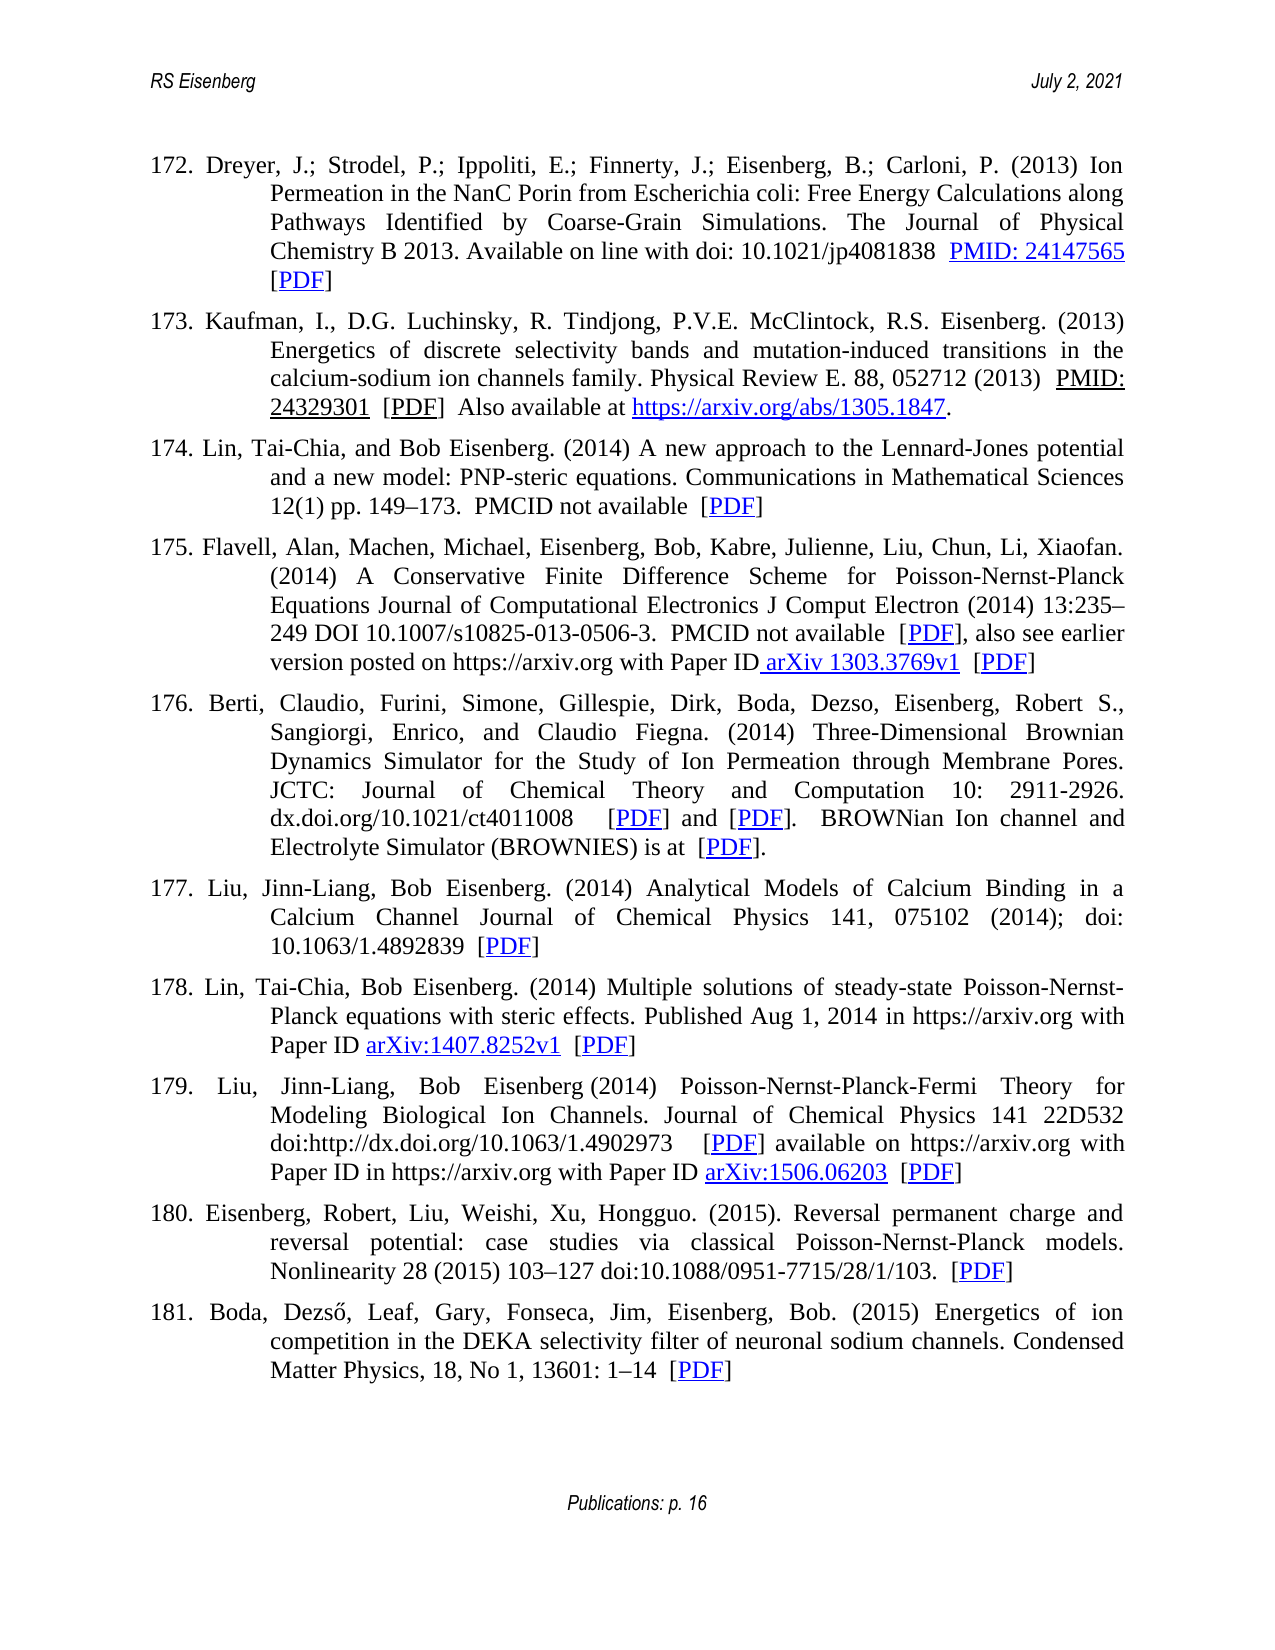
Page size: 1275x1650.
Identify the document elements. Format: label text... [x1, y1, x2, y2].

text 175. Flavell, Alan, Machen, Michael, Eisenberg, Bob, Kabre, Julienne, Liu, Chun, Li, Xiaofan. (2014) A Conservative Finite Difference Scheme for Poisson-Nernst-Planck Equations Journal of Computational Electronics J Comput Electron (2014) 13:235–249 DOI 10.1007/s10825-013-0506-3. PMCID not available [PDF], also see earlier version posted on https://arxiv.org with Paper ID arXiv 1303.3769v1 [PDF] [150, 532, 1125, 676]
text 174. Lin, Tai-Chia, and Bob Eisenberg. (2014) A new approach to the Lennard-Jones potential and a new model: PNP-steric equations. Communications in Mathematical Sciences 12(1) pp. 149–173. PMCID not available [PDF] [150, 433, 1125, 520]
text 177. Liu, Jinn-Liang, Bob Eisenberg. (2014) Analytical Models of Calcium Binding in a Calcium Channel Journal of Chemical Physics 141, 075102 (2014); doi: 10.1063/1.4892839 [PDF] [150, 873, 1125, 960]
text 173. Kaufman, I., D.G. Luchinsky, R. Tindjong, P.V.E. McClintock, R.S. Eisenberg. (2013) Energetics of discrete selectivity bands and mutation-induced transitions in the calcium-sodium ion channels family. Physical Review E. 88, 052712 (2013) PMID: 24329301 [PDF] Also available at https://arxiv.org/abs/1305.1847. [150, 306, 1125, 421]
text 181. Boda, Dezső, Leaf, Gary, Fonseca, Jim, Eisenberg, Bob. (2015) Energetics of ion competition in the DEKA selectivity filter of neuronal sodium channels. Condensed Matter Physics, 18, No 1, 13601: 1–14 [PDF] [150, 1297, 1125, 1383]
text 179. Liu, Jinn-Liang, Bob Eisenberg (2014) Poisson-Nernst-Planck-Fermi Theory for Modeling Biological Ion Channels. Journal of Chemical Physics 141 22D532 doi:http://dx.doi.org/10.1063/1.4902973 [PDF] available on https://arxiv.org with Paper ID in https://arxiv.org with Paper ID arXiv:1506.06203 [PDF] [150, 1071, 1125, 1186]
text 176. Berti, Claudio, Furini, Simone, Gillespie, Dirk, Boda, Dezso, Eisenberg, Robert S., Sangiorgi, Enrico, and Claudio Fiegna. (2014) Three-Dimensional Brownian Dynamics Simulator for the Study of Ion Permeation through Membrane Pores. JCTC: Journal of Chemical Theory and Computation 10: 2911-2926. dx.doi.org/10.1021/ct4011008 [PDF] and [PDF]. BROWNian Ion channel and Electrolyte Simulator (BROWNIES) is at [PDF]. [150, 688, 1125, 861]
text 178. Lin, Tai-Chia, Bob Eisenberg. (2014) Multiple solutions of steady-state Poisson-Nernst-Planck equations with steric effects. Published Aug 1, 2014 in https://arxiv.org with Paper ID arXiv:1407.8252v1 [PDF] [150, 972, 1125, 1058]
text 180. Eisenberg, Robert, Liu, Weishi, Xu, Hongguo. (2015). Reversal permanent charge and reversal potential: case studies via classical Poisson-Nernst-Planck models. Nonlinearity 28 (2015) 103–127 doi:10.1088/0951-7715/28/1/103. [PDF] [150, 1198, 1125, 1285]
text 172. Dreyer, J.; Strodel, P.; Ippoliti, E.; Finnerty, J.; Eisenberg, B.; Carloni, P. (2013) Ion Permeation in the NanC Porin from Escherichia coli: Free Energy Calculations along Pathways Identified by Coarse-Grain Simulations. The Journal of Physical Chemistry B 2013. Available on line with doi: 10.1021/jp4081838 PMID: 24147565 [PDF] [150, 150, 1125, 293]
